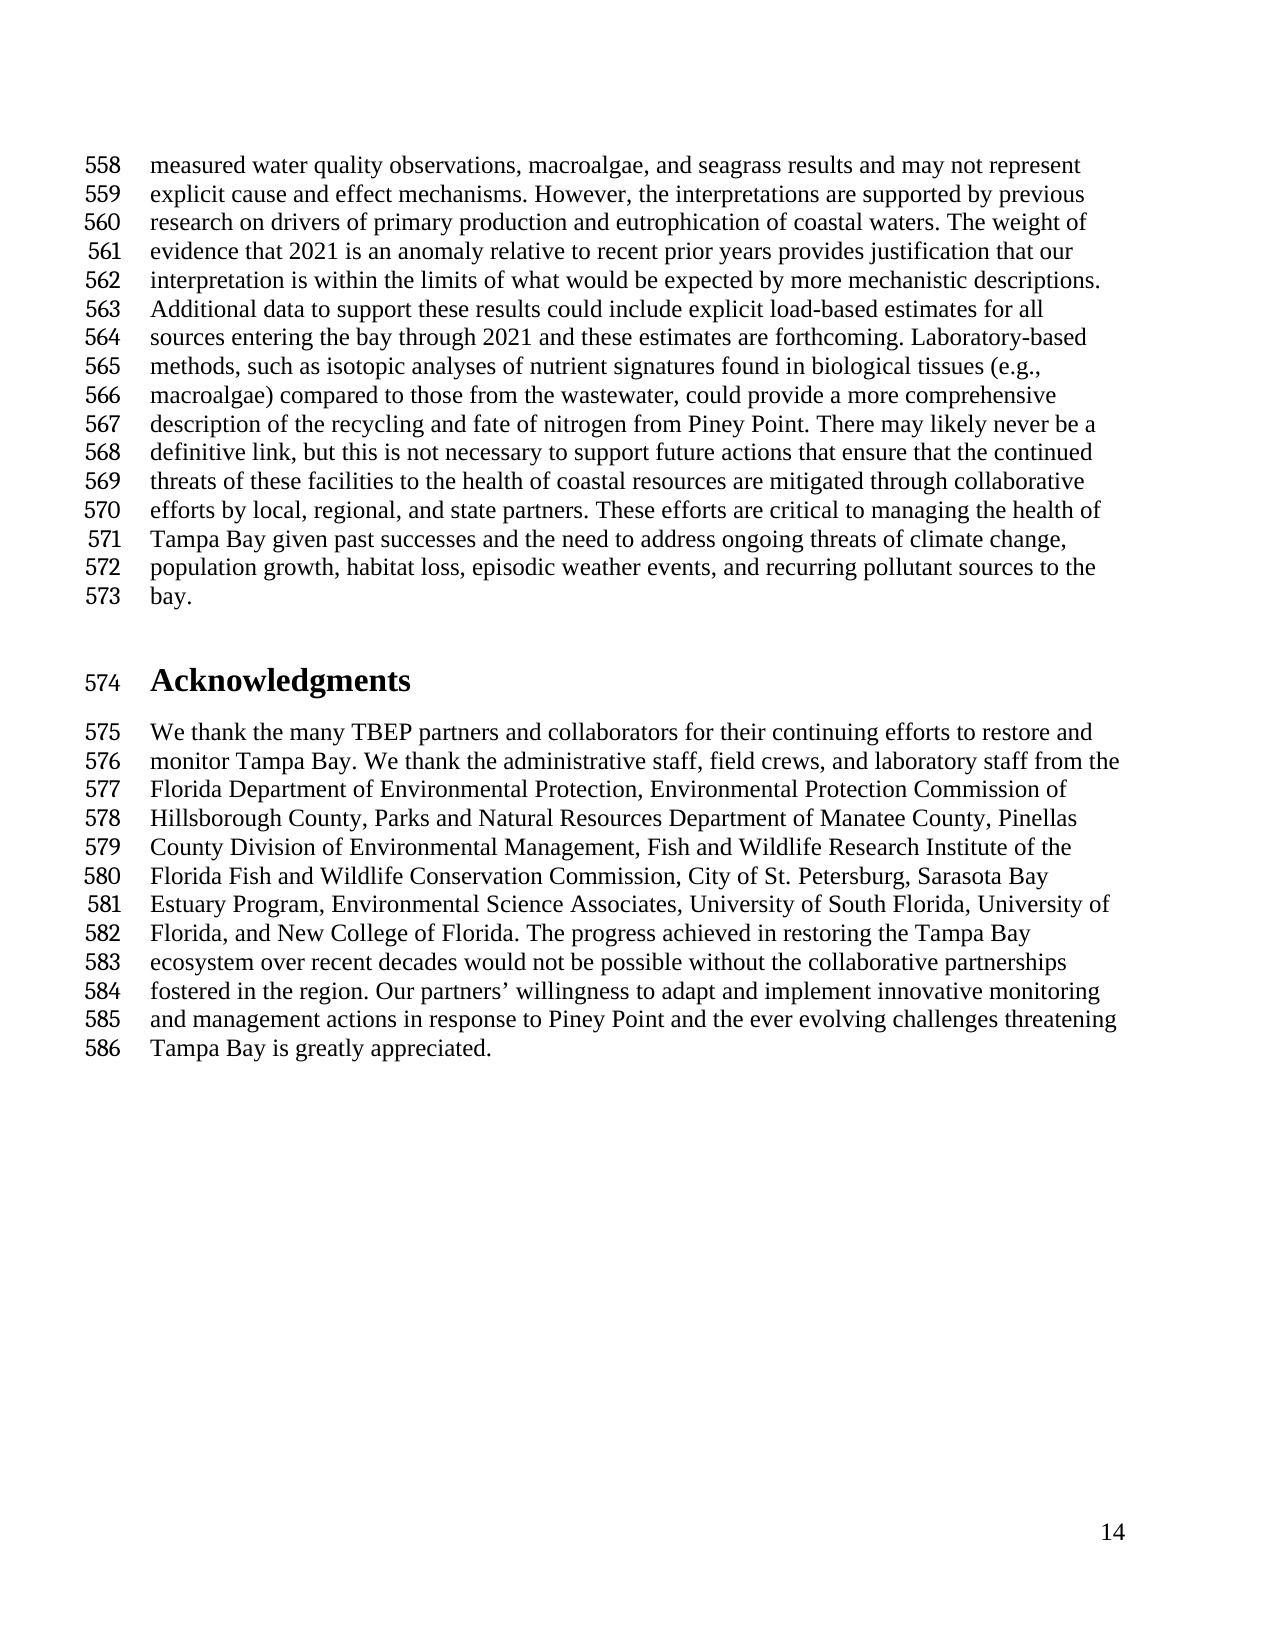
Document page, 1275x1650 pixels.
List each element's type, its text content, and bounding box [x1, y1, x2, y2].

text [150, 150, 1125, 610]
subtitle Acknowledgments [150, 660, 1125, 698]
text We thank the many TBEP partners and collaborators for their continuing efforts to restore and monitor Tampa Bay. We thank the administrative staff, field crews, and laboratory staff from the Florida Department of Environmental Protection, Environmental Protection Commission of Hillsborough County, Parks and Natural Resources Department of Manatee County, Pinellas County Division of Environmental Management, Fish and Wildlife Research Institute of the Florida Fish and Wildlife Conservation Commission, City of St. Petersburg, Sarasota Bay Estuary Program, Environmental Science Associates, University of South Florida, University of Florida, and New College of Florida. The progress achieved in restoring the Tampa Bay ecosystem over recent decades would not be possible without the collaborative partnerships fostered in the region. Our partners’ willingness to adapt and implement innovative monitoring and management actions in response to Piney Point and the ever evolving challenges threatening Tampa Bay is greatly appreciated. [150, 717, 1125, 1062]
